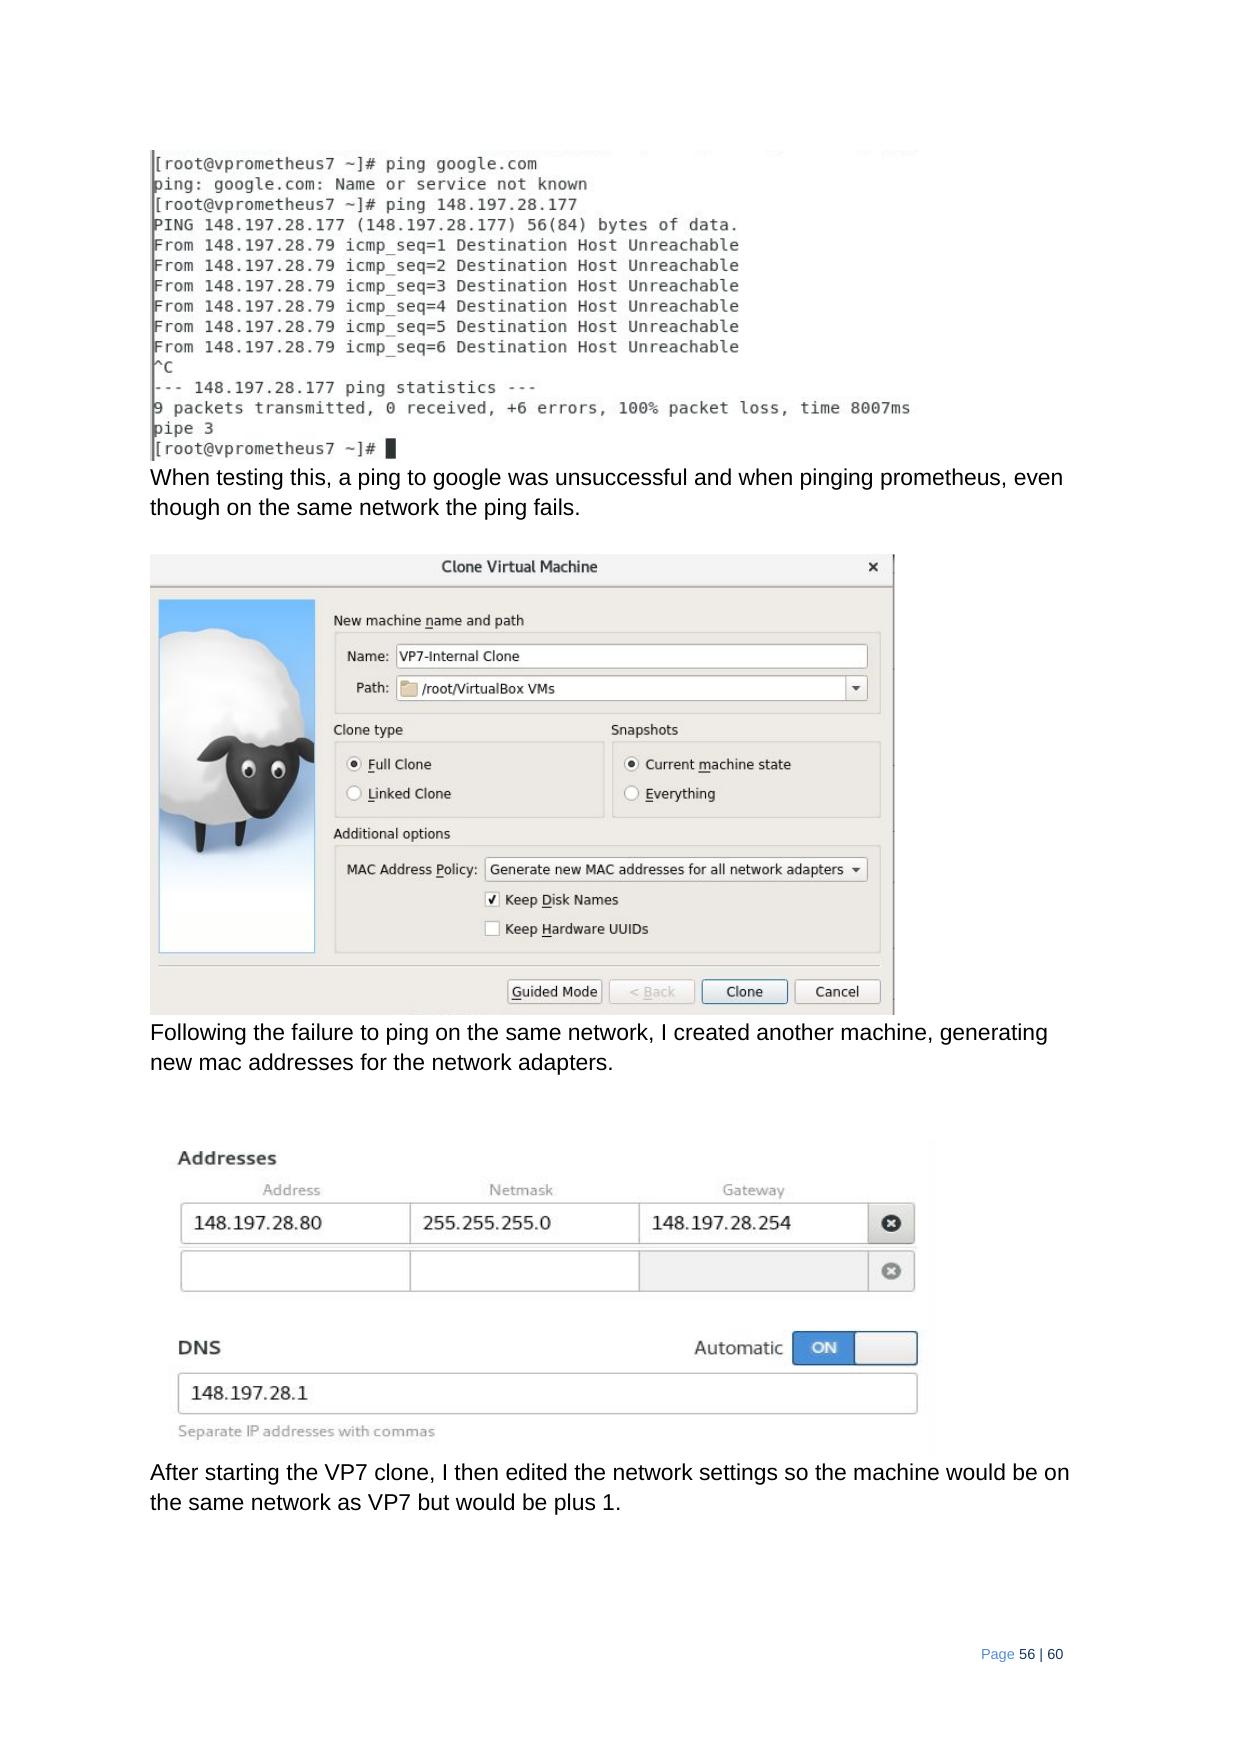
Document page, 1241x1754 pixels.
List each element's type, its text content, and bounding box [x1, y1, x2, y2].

text When testing this, a ping to google was unsuccessful and when pinging prometheus, even though on the same network the ping fails. [150, 464, 1090, 521]
picture [150, 554, 895, 1015]
text Following the failure to ping on the same network, I created another machine, generating new mac addresses for the network adapters. [150, 1019, 1090, 1075]
picture [150, 150, 919, 461]
picture [150, 1139, 939, 1456]
text After starting the VP7 clone, I then edited the network settings so the machine would be on the same network as VP7 but would be plus 1. [150, 1459, 1090, 1516]
